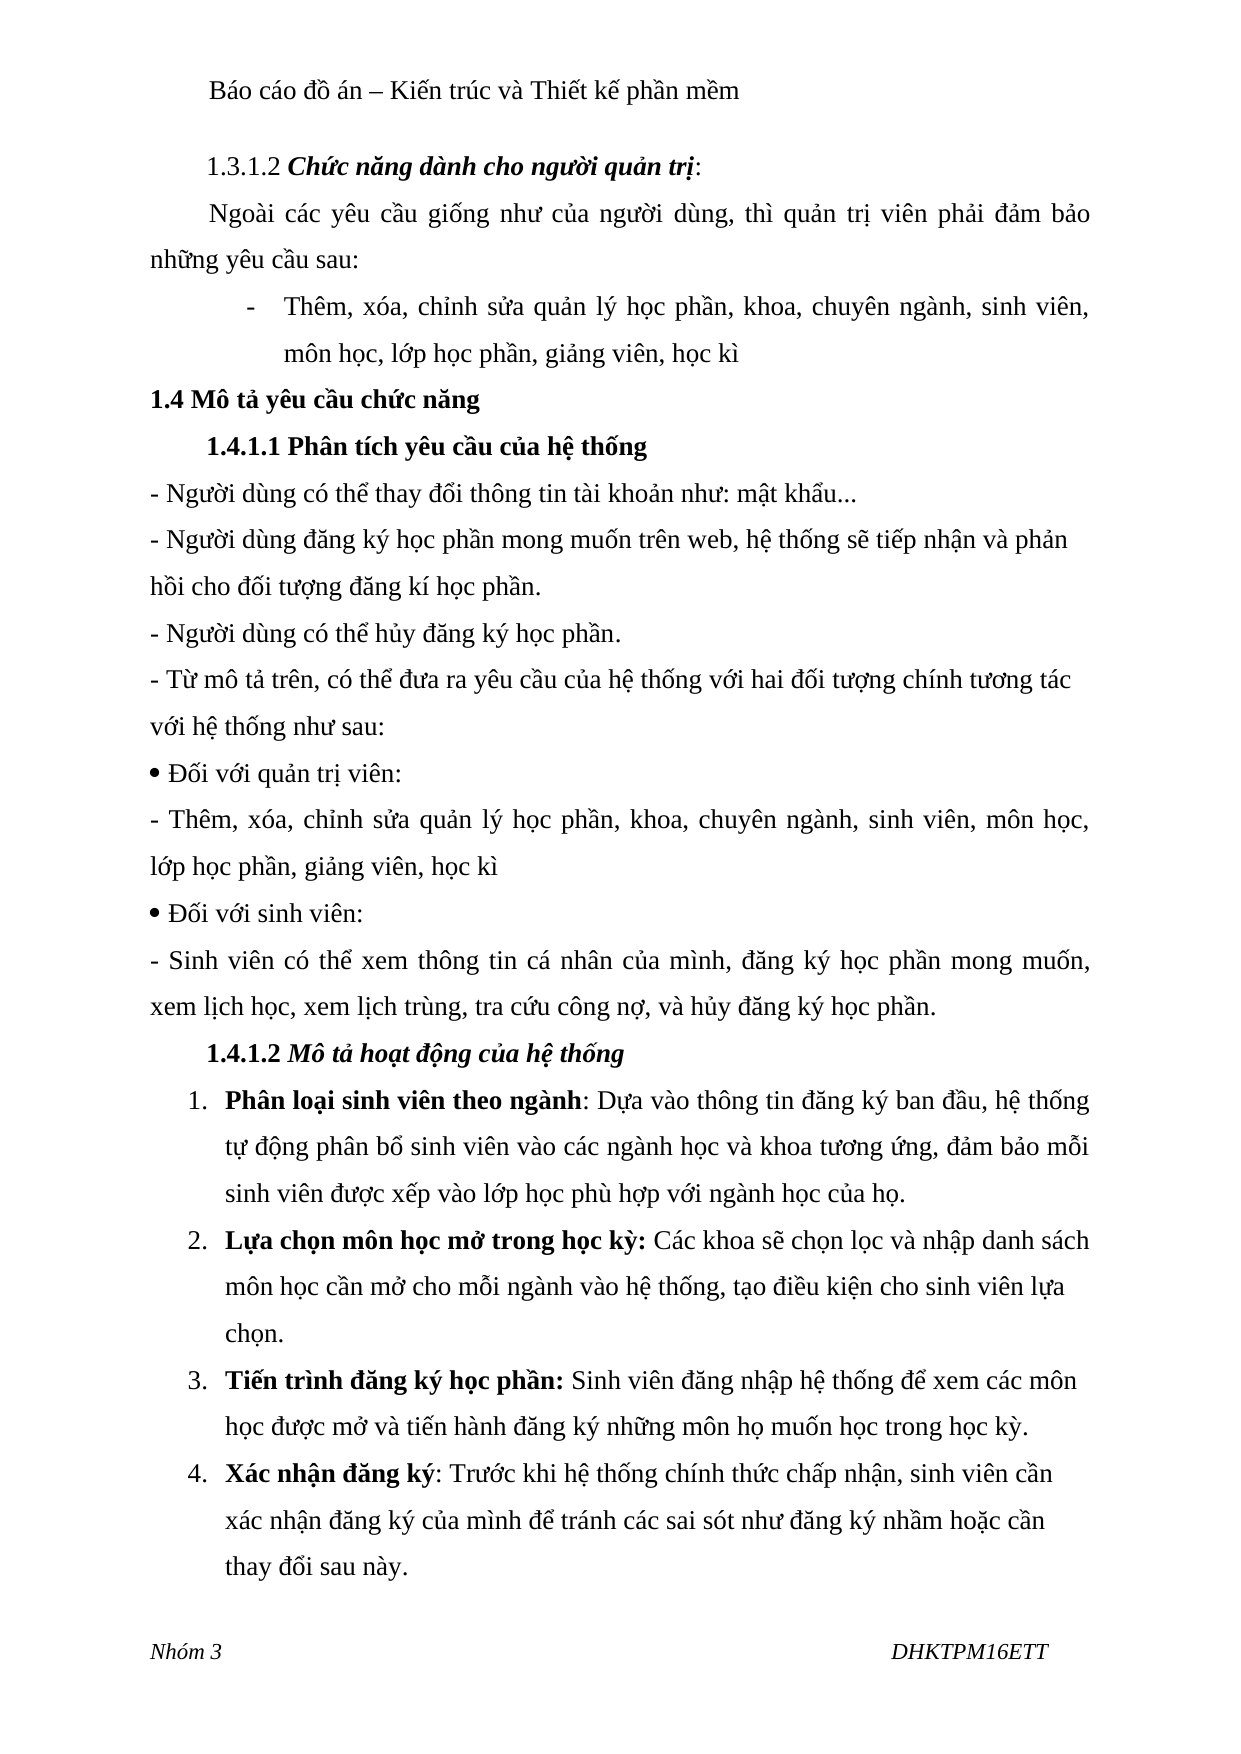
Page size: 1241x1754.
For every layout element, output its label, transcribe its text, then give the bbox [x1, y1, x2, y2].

text Đối với sinh viên: [150, 897, 1090, 928]
subtitle Mô tả hoạt động của hệ thống [206, 1037, 1090, 1068]
subtitle Chức năng dành cho người quản trị: [206, 150, 1090, 181]
list Xác nhận đăng ký: Trước khi hệ thống chính thức chấp nhận, sinh viên cần xác nhận đăng ký của mình để tránh các sai sót như đăng ký nhầm hoặc cần thay đổi sau này. [187, 1457, 1090, 1582]
text Đối với quản trị viên: [150, 757, 1090, 788]
list Phân loại sinh viên theo ngành: Dựa vào thông tin đăng ký ban đầu, hệ thống tự động phân bổ sinh viên vào các ngành học và khoa tương ứng, đảm bảo mỗi sinh viên được xếp vào lớp học phù hợp với ngành học của họ. [187, 1084, 1090, 1208]
list Tiến trình đăng ký học phần: Sinh viên đăng nhập hệ thống để xem các môn học được mở và tiến hành đăng ký những môn họ muốn học trong học kỳ. [187, 1364, 1090, 1442]
subtitle Mô tả yêu cầu chức năng [150, 383, 1090, 414]
text - Sinh viên có thể xem thông tin cá nhân của mình, đăng ký học phần mong muốn, xem lịch học, xem lịch trùng, tra cứu công nợ, và hủy đăng ký học phần. [150, 944, 1090, 1022]
text - Người dùng có thể hủy đăng ký học phần. [150, 617, 1090, 648]
text - Người dùng đăng ký học phần mong muốn trên web, hệ thống sẽ tiếp nhận và phản hồi cho đối tượng đăng kí học phần. [150, 523, 1090, 601]
text Ngoài các yêu cầu giống như của người dùng, thì quản trị viên phải đảm bảo những yêu cầu sau: [150, 197, 1090, 274]
subtitle Phân tích yêu cầu của hệ thống [206, 430, 1090, 461]
text - Thêm, xóa, chỉnh sửa quản lý học phần, khoa, chuyên ngành, sinh viên, môn học, lớp học phần, giảng viên, học kì [150, 803, 1090, 881]
list Thêm, xóa, chỉnh sửa quản lý học phần, khoa, chuyên ngành, sinh viên, môn học, lớp học phần, giảng viên, học kì [246, 290, 1090, 368]
text - Người dùng có thể thay đổi thông tin tài khoản như: mật khẩu... [150, 477, 1090, 508]
list Lựa chọn môn học mở trong học kỳ: Các khoa sẽ chọn lọc và nhập danh sách môn học cần mở cho mỗi ngành vào hệ thống, tạo điều kiện cho sinh viên lựa chọn. [187, 1224, 1090, 1348]
text - Từ mô tả trên, có thể đưa ra yêu cầu của hệ thống với hai đối tượng chính tương tác với hệ thống như sau: [150, 663, 1090, 741]
